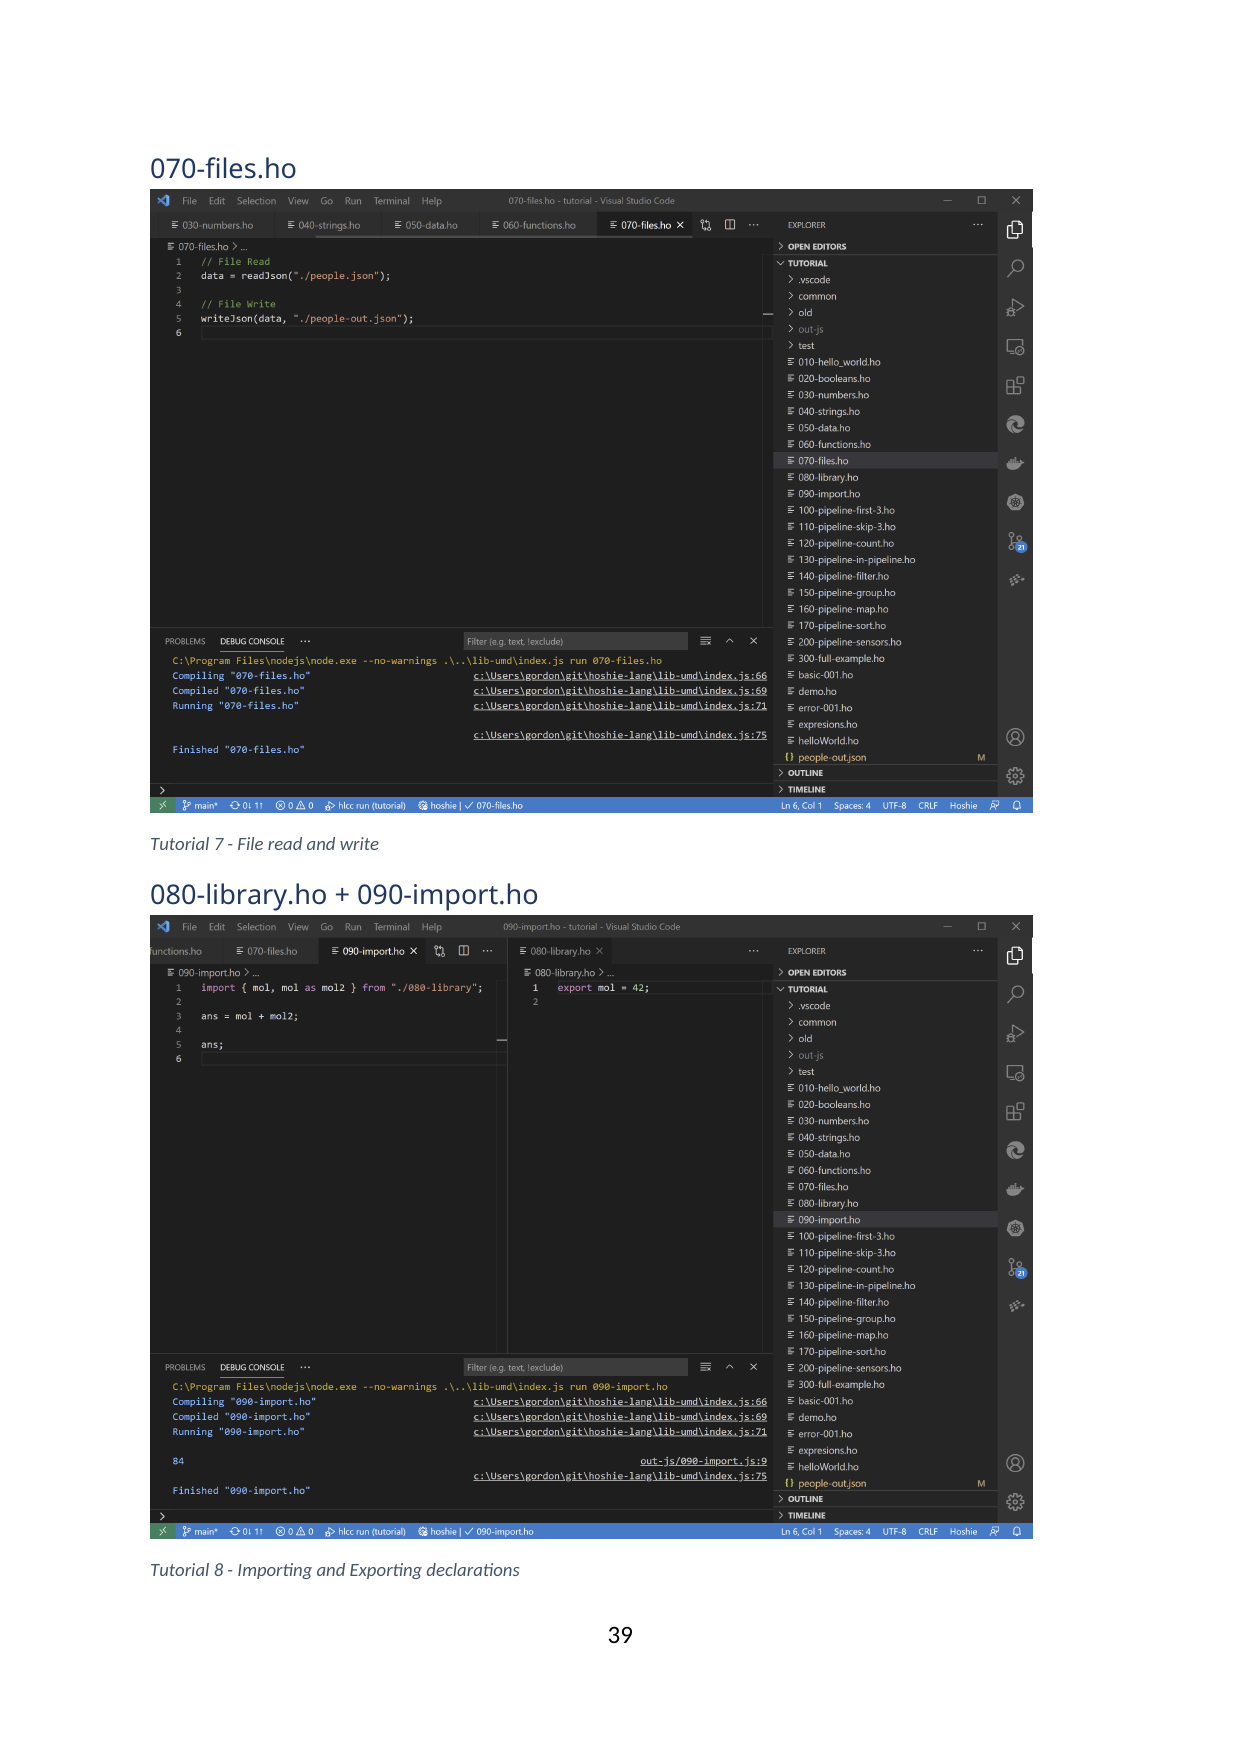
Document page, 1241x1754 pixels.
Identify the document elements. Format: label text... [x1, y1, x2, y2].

subtitle 080-library.ho + 090-import.ho [150, 876, 1090, 913]
picture [150, 915, 1033, 1539]
picture [150, 189, 1033, 813]
subtitle 070-files.ho [150, 150, 1090, 187]
text Tutorial 8 - Importing and Exporting declarations [150, 1558, 1090, 1581]
text Tutorial 7 - File read and write [150, 832, 1090, 855]
